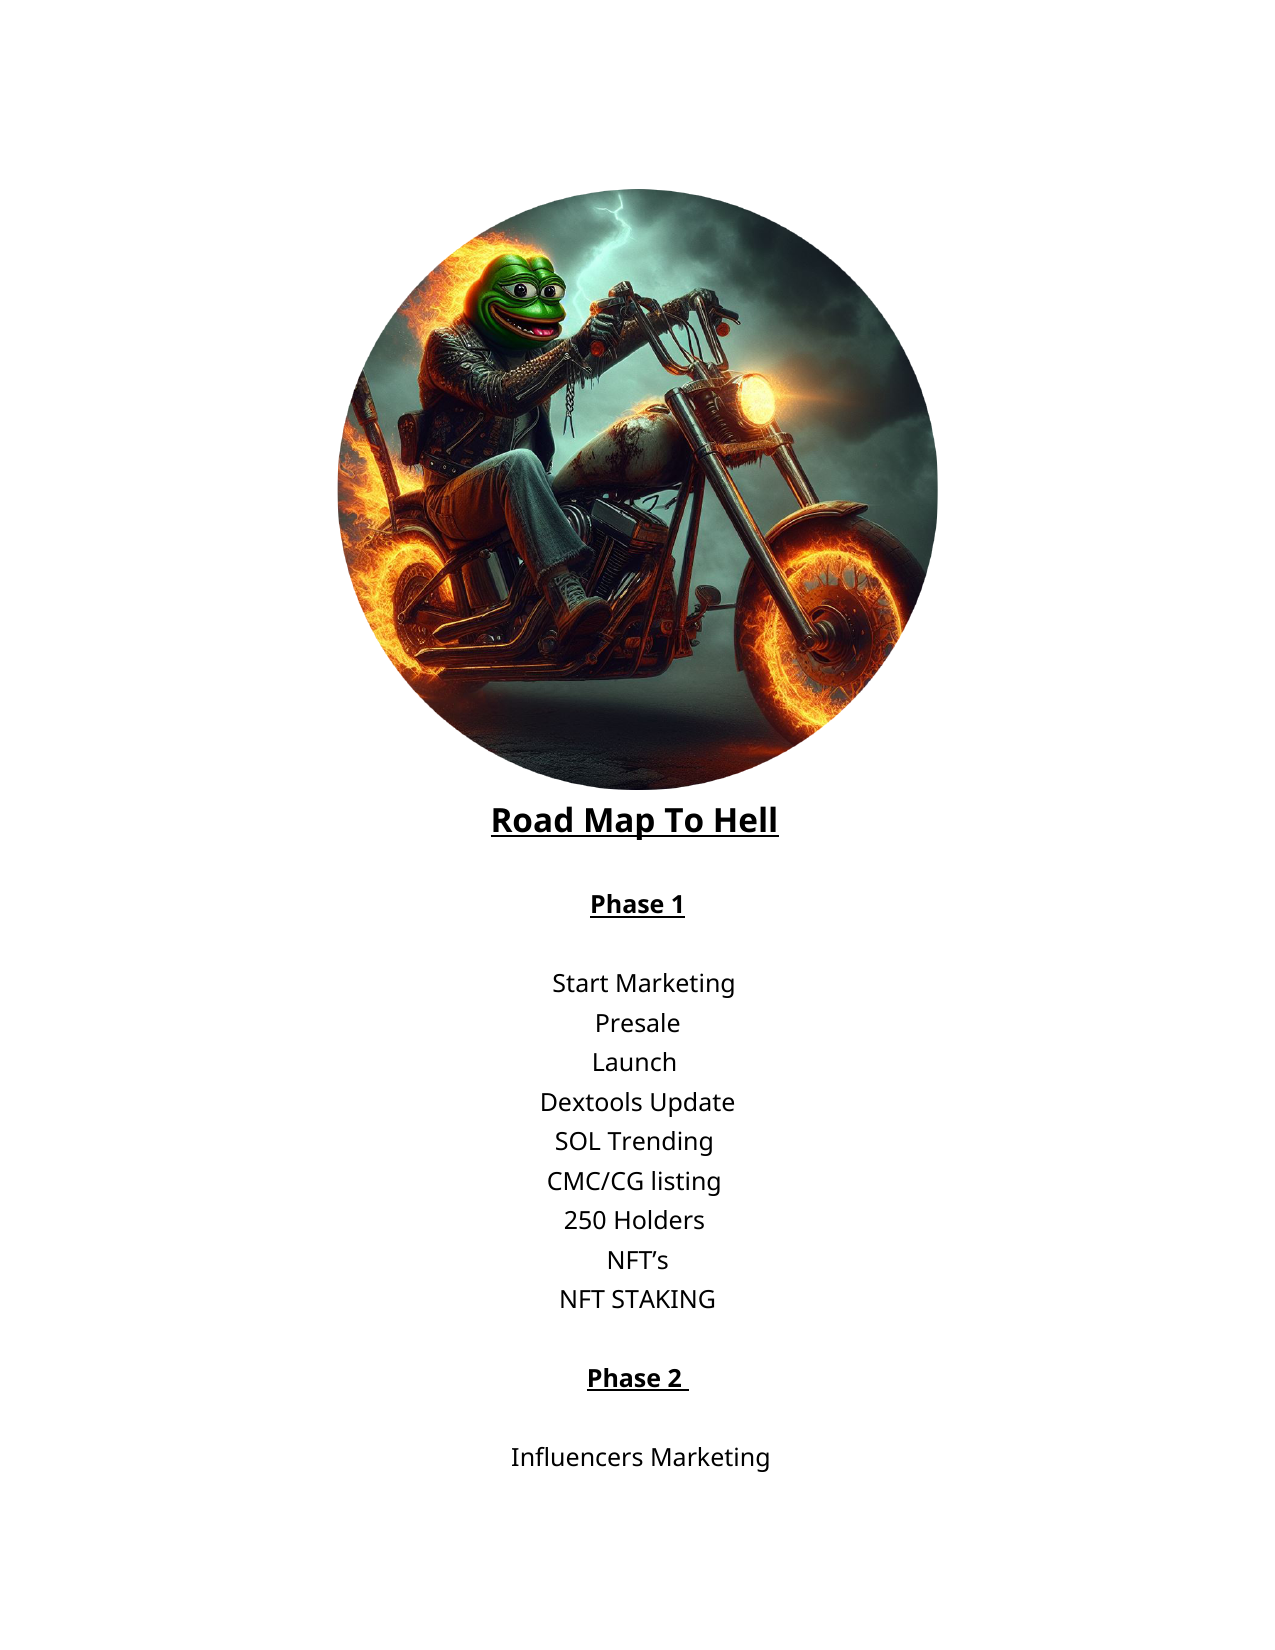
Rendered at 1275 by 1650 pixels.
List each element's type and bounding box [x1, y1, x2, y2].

text [150, 150, 1125, 1474]
